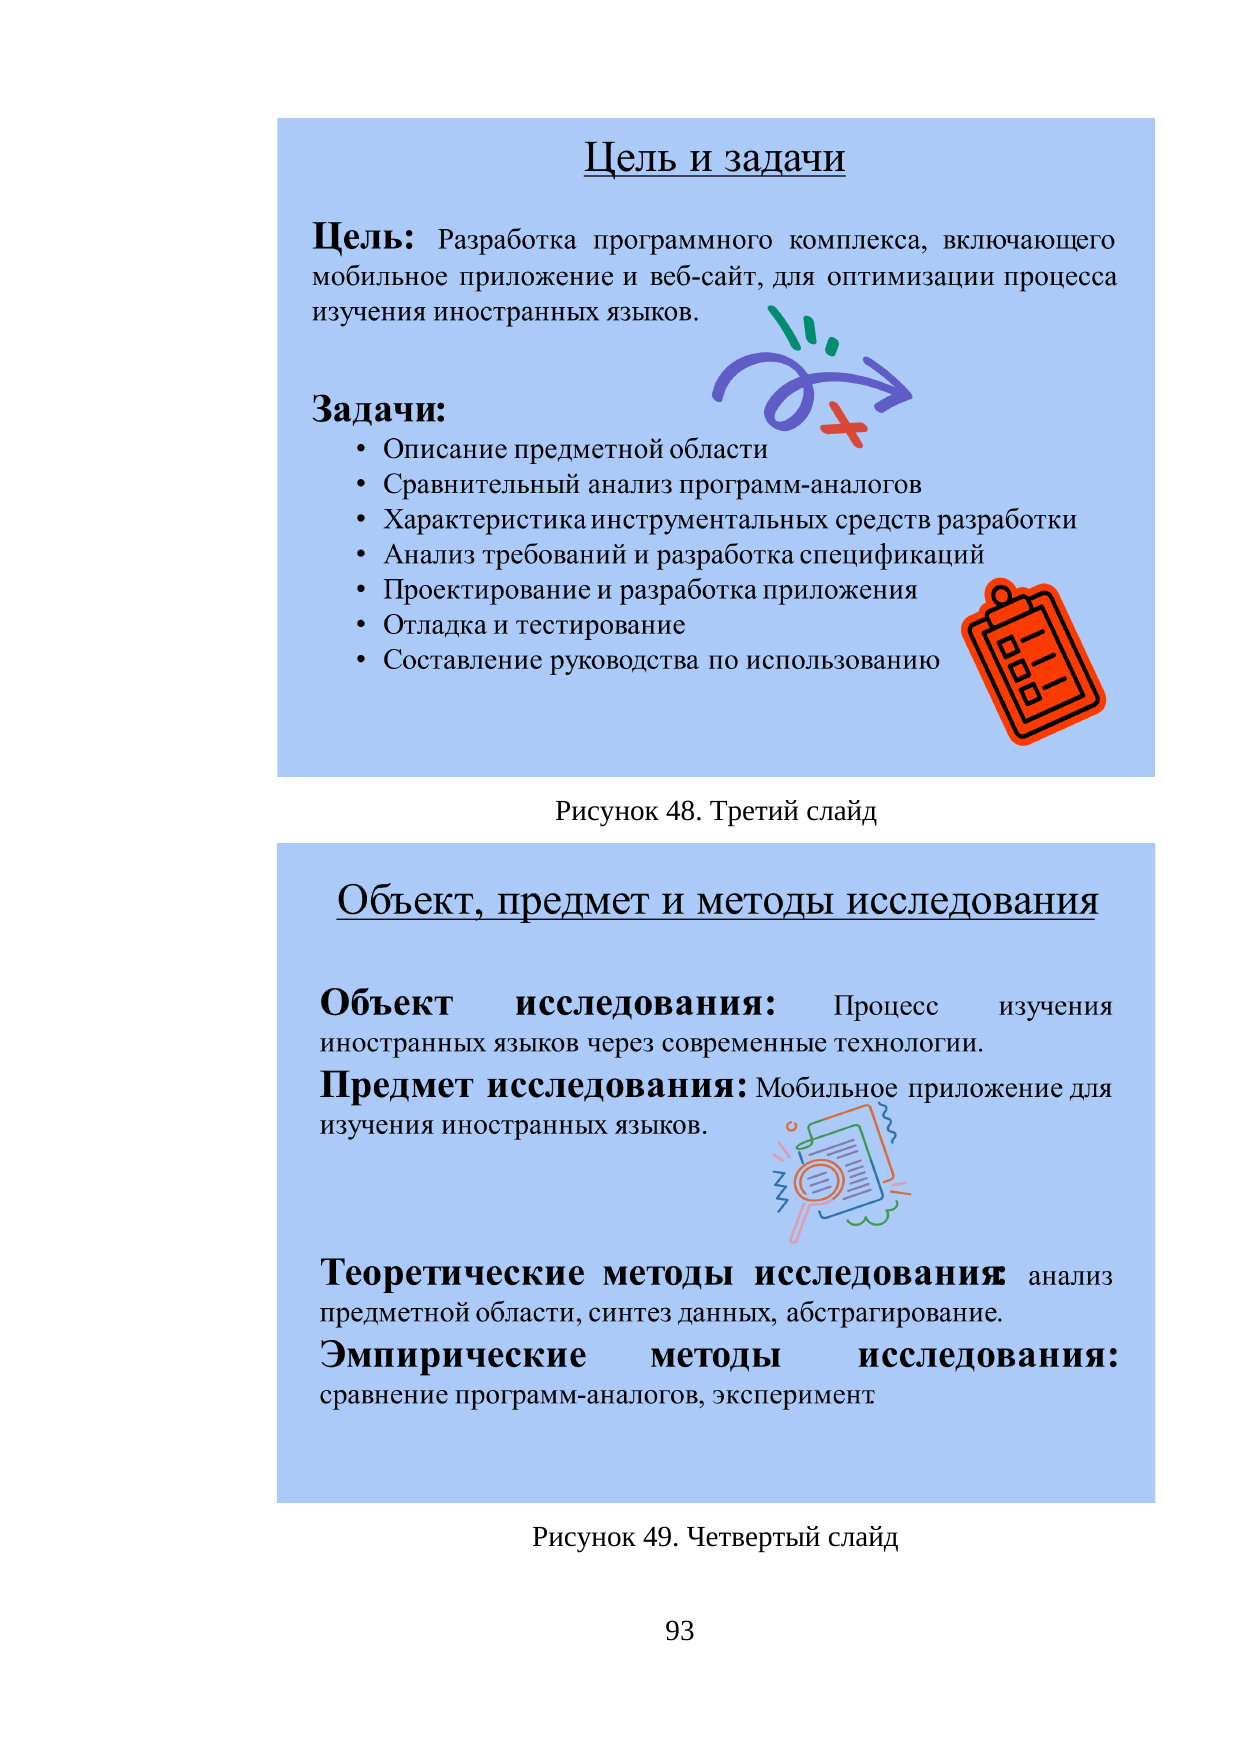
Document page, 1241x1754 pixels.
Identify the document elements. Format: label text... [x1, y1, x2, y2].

picture [277, 118, 1155, 777]
text Рисунок 49. Четвертый слайд [177, 1519, 1181, 1553]
picture [276, 843, 1156, 1503]
text Рисунок 48. Третий слайд [177, 793, 1181, 827]
